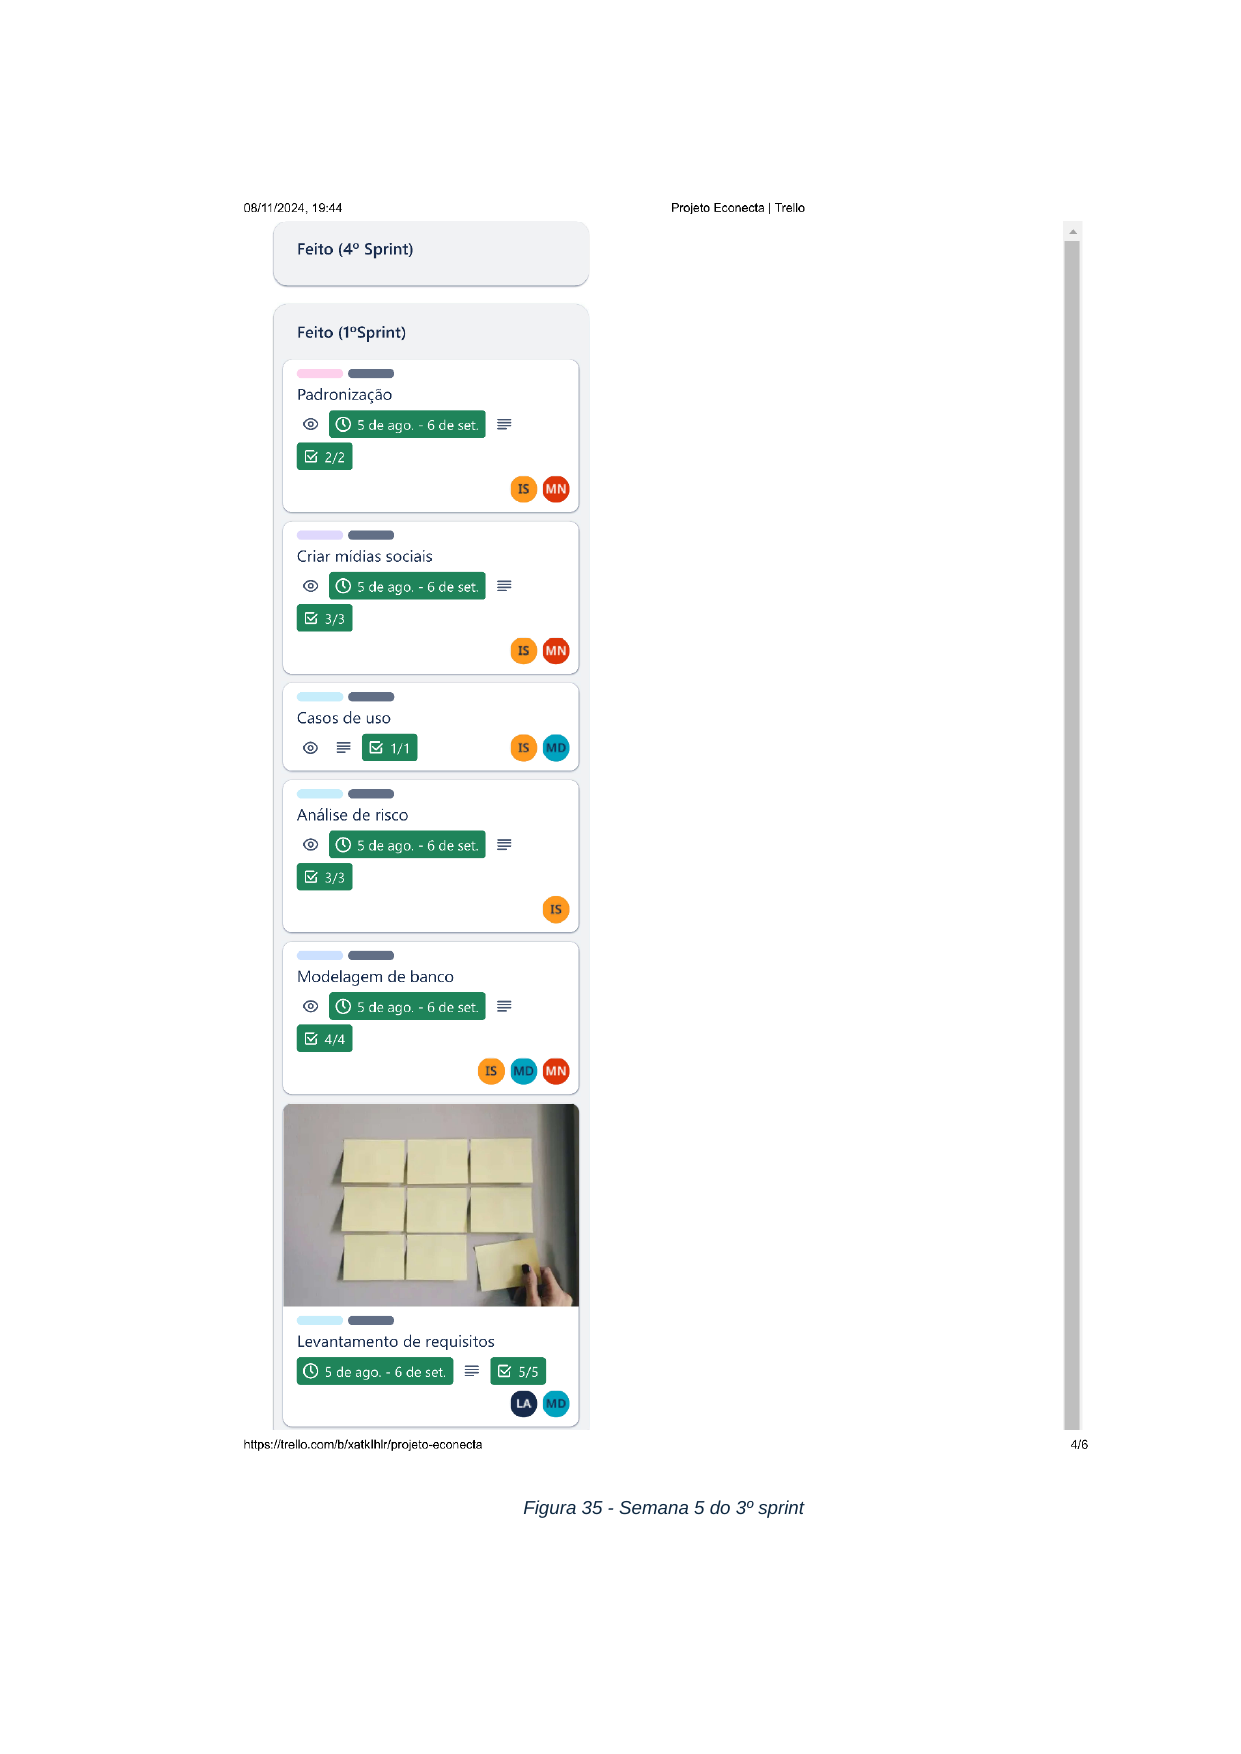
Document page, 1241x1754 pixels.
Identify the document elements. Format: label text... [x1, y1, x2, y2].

text Figura - Semana 5 do 3º sprint [207, 1496, 1122, 1518]
picture [206, 177, 1123, 1472]
